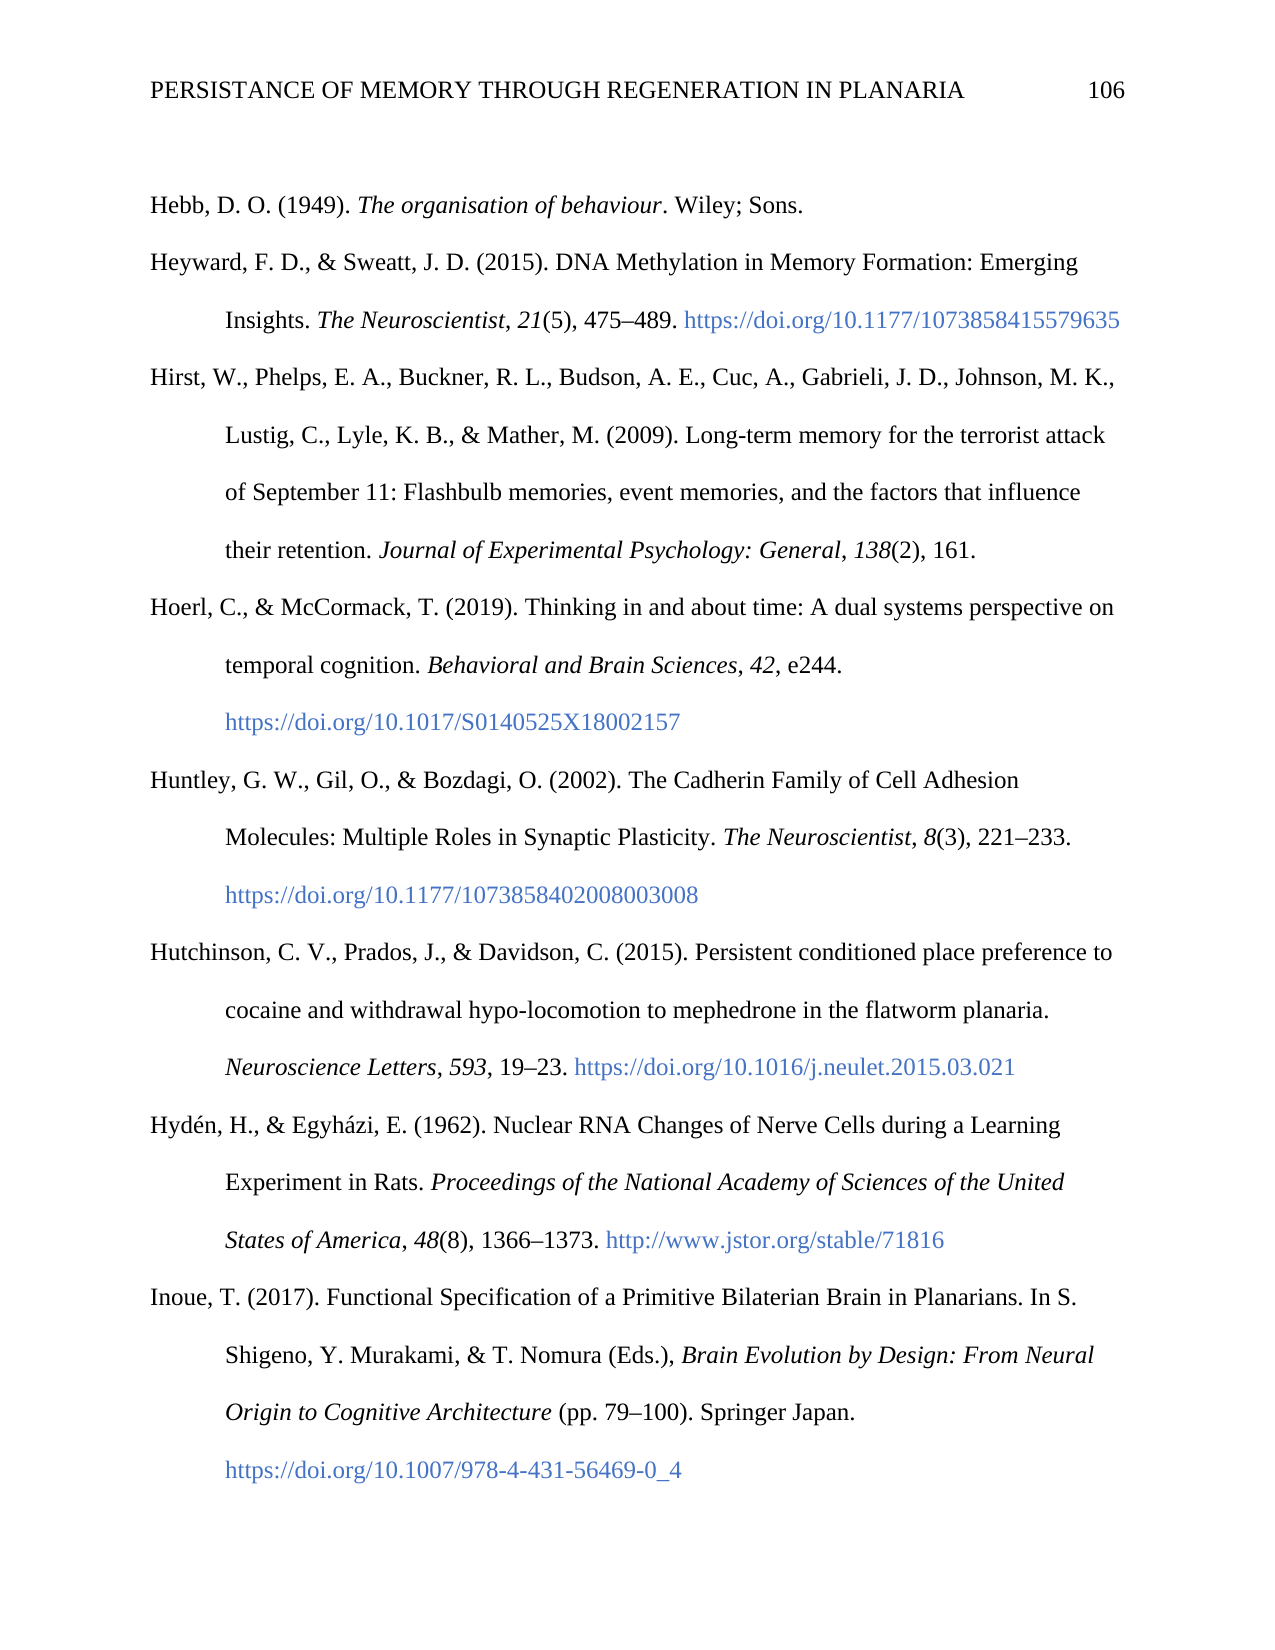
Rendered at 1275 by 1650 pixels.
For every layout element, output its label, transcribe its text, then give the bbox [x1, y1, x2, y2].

text Heyward, F. D., & Sweatt, J. D. (2015). DNA Methylation in Memory Formation: Emerging Insights. The Neuroscientist, 21(5), 475–489. https://doi.org/10.1177/1073858415579635 [150, 247, 1125, 334]
text Hebb, D. O. (1949). The organisation of behaviour. Wiley; Sons. [150, 190, 1125, 219]
text Huntley, G. W., Gil, O., & Bozdagi, O. (2002). The Cadherin Family of Cell Adhesion Molecules: Multiple Roles in Synaptic Plasticity. The Neuroscientist, 8(3), 221–233. https://doi.org/10.1177/1073858402008003008 [150, 765, 1125, 909]
text Hoerl, C., & McCormack, T. (2019). Thinking in and about time: A dual systems perspective on temporal cognition. Behavioral and Brain Sciences, 42, e244. https://doi.org/10.1017/S0140525X18002157 [150, 592, 1125, 736]
text Hirst, W., Phelps, E. A., Buckner, R. L., Budson, A. E., Cuc, A., Gabrieli, J. D., Johnson, M. K., Lustig, C., Lyle, K. B., & Mather, M. (2009). Long-term memory for the terrorist attack of September 11: Flashbulb memories, event memories, and the factors that influence their retention. Journal of Experimental Psychology: General, 138(2), 161. [150, 362, 1125, 564]
text Hydén, H., & Egyházi, E. (1962). Nuclear RNA Changes of Nerve Cells during a Learning Experiment in Rats. Proceedings of the National Academy of Sciences of the United States of America, 48(8), 1366–1373. http://www.jstor.org/stable/71816 [150, 1110, 1125, 1254]
text Inoue, T. (2017). Functional Specification of a Primitive Bilaterian Brain in Planarians. In S. Shigeno, Y. Murakami, & T. Nomura (Eds.), Brain Evolution by Design: From Neural Origin to Cognitive Architecture (pp. 79–100). Springer Japan. https://doi.org/10.1007/978-4-431-56469-0_4 [150, 1282, 1125, 1484]
text Hutchinson, C. V., Prados, J., & Davidson, C. (2015). Persistent conditioned place preference to cocaine and withdrawal hypo-locomotion to mephedrone in the flatworm planaria. Neuroscience Letters, 593, 19–23. https://doi.org/10.1016/j.neulet.2015.03.021 [150, 937, 1125, 1081]
